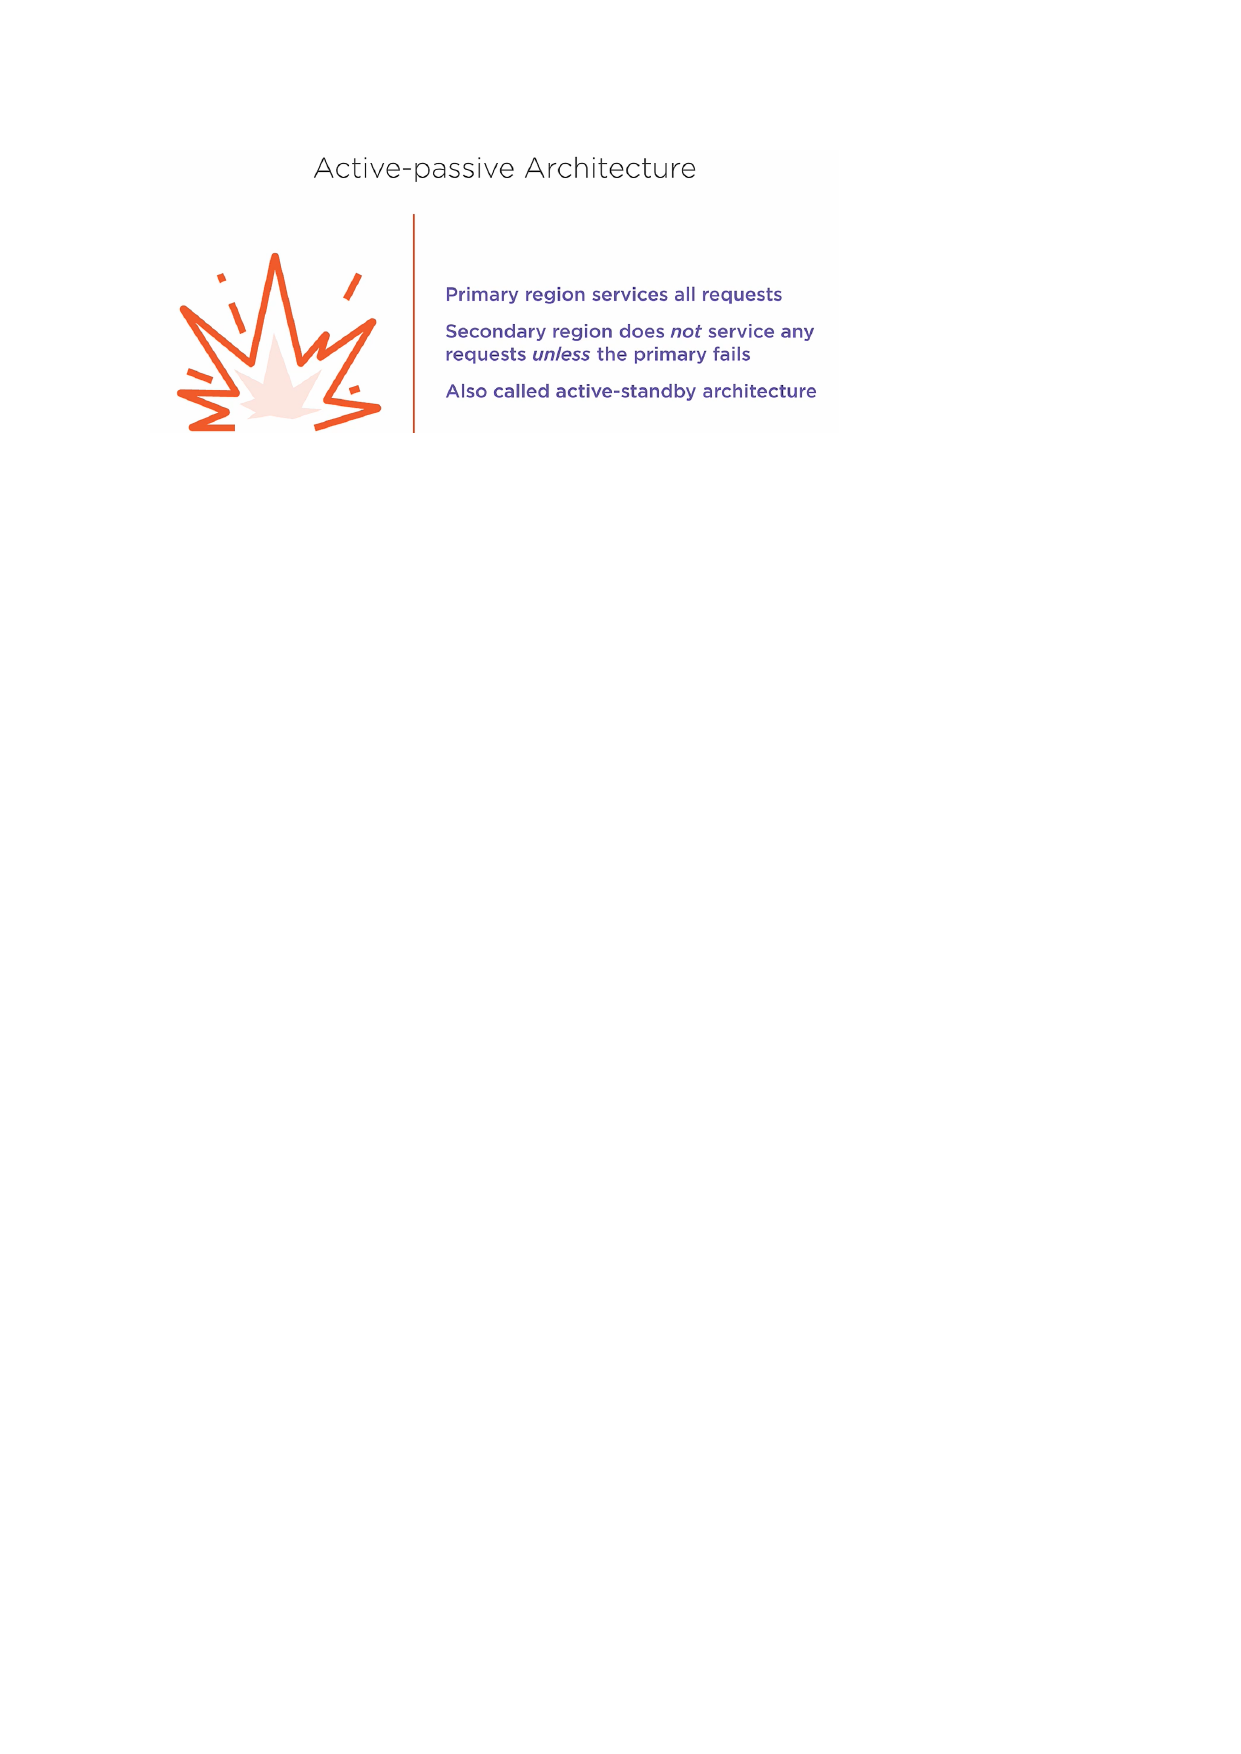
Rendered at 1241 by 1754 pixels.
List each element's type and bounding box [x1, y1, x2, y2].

picture [150, 150, 840, 433]
